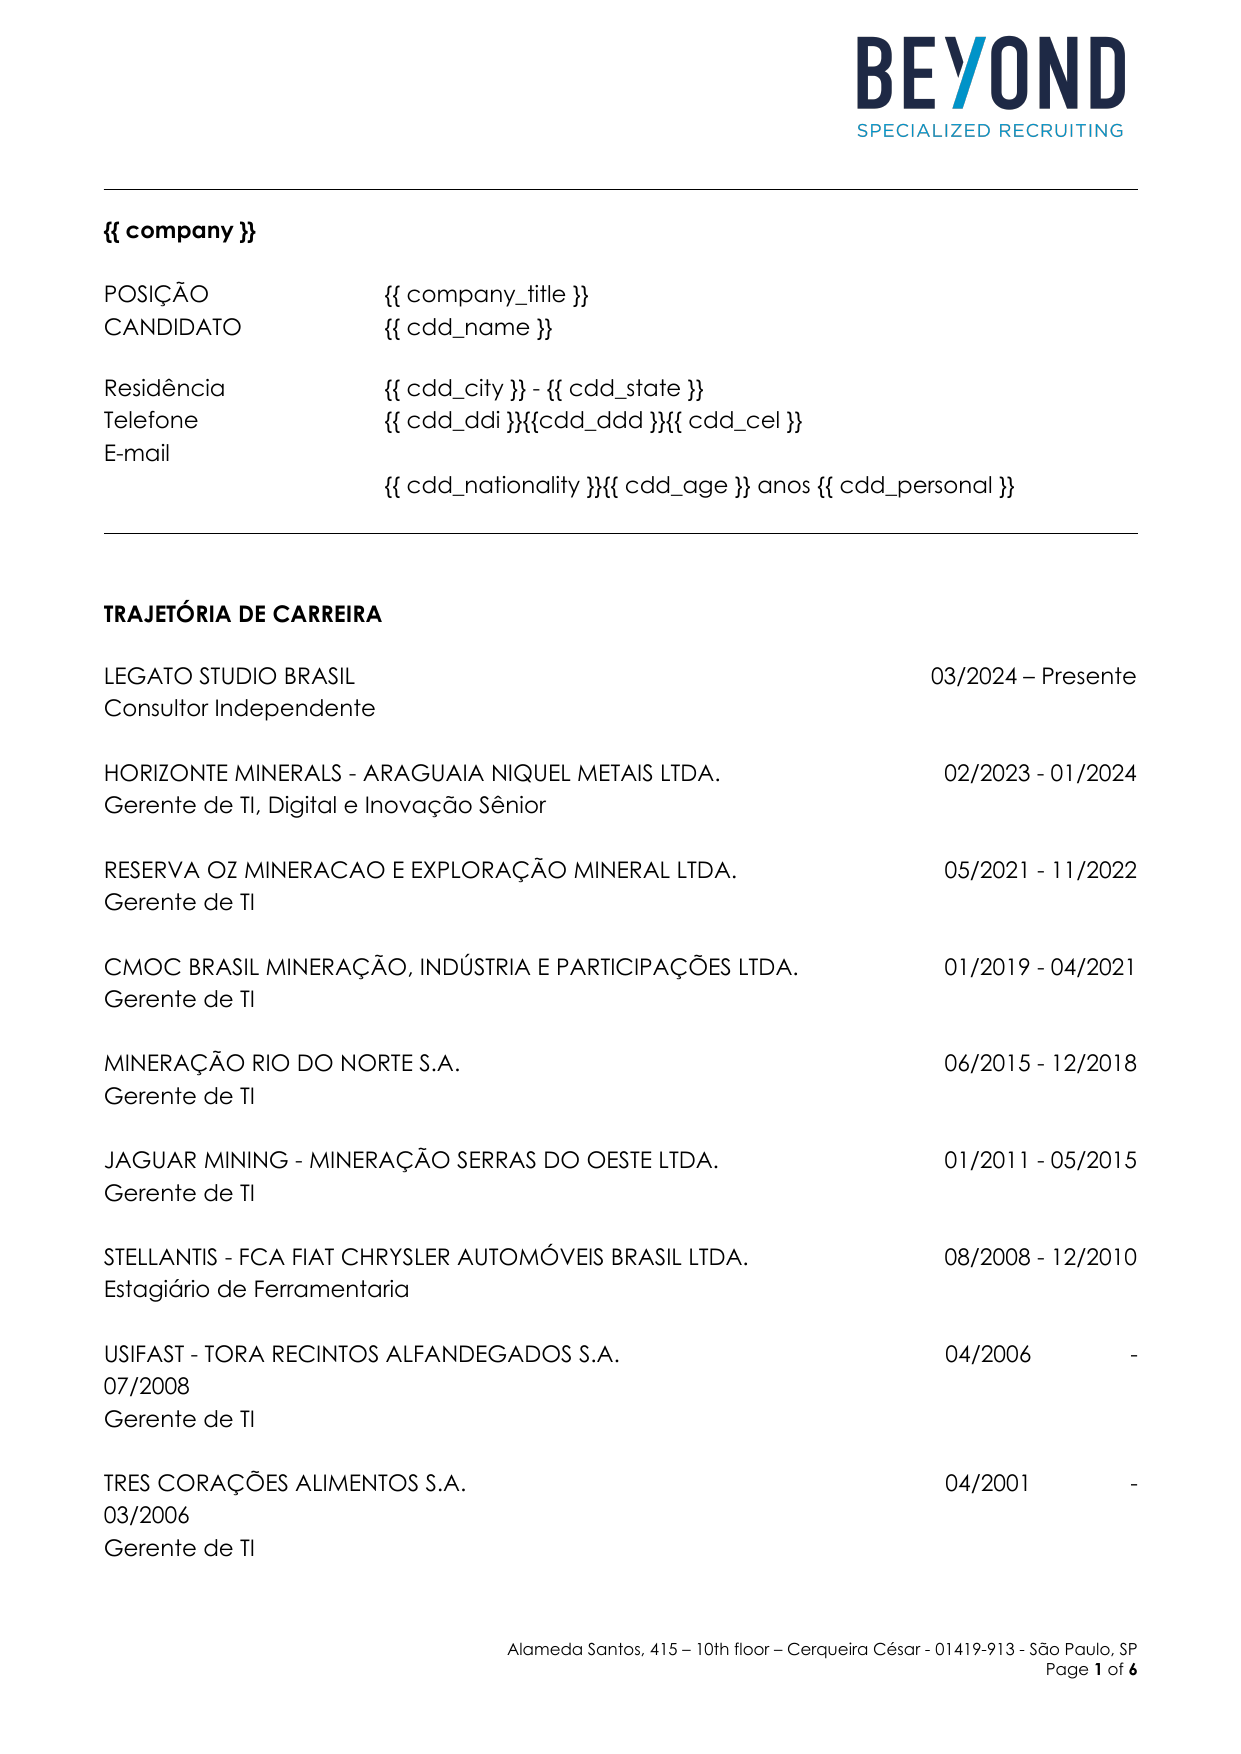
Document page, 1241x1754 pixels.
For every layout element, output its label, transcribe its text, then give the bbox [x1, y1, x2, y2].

text RESERVA OZ MINERACAO E EXPLORAÇÃO MINERAL LTDA. 05/2021 - 11/2022 [103, 855, 1138, 883]
text Gerente de TI [103, 1178, 1138, 1206]
text Estagiário de Ferramentaria [103, 1275, 1138, 1303]
text Residência {{ cdd_city }} - {{ cdd_state }} [103, 373, 1138, 402]
text MINERAÇÃO RIO DO NORTE S.A. 06/2015 - 12/2018 [103, 1049, 1138, 1077]
text TRAJETÓRIA DE CARREIRA [103, 600, 1138, 628]
picture [852, 28, 1127, 142]
text Gerente de TI [103, 1404, 1138, 1432]
text Gerente de TI [103, 1081, 1138, 1109]
text POSIÇÃO {{ company_title }} [103, 280, 1138, 308]
text Gerente de TI, Digital e Inovação Sênior [103, 790, 1138, 818]
text Consultor Independente [103, 693, 1138, 722]
text TRES CORAÇÕES ALIMENTOS S.A. 04/2001 - 03/2006 [103, 1468, 1138, 1529]
text {{ cdd_nationality }}{{ cdd_age }} anos {{ cdd_personal }} [103, 470, 1138, 498]
text CMOC BRASIL MINERAÇÃO, INDÚSTRIA E PARTICIPAÇÕES LTDA. 01/2019 - 04/2021 [103, 952, 1138, 980]
text Telefone {{ cdd_ddi }}{{cdd_ddd }}{{ cdd_cel }} [103, 406, 1138, 434]
text Gerente de TI [103, 1533, 1138, 1561]
text Gerente de TI [103, 984, 1138, 1012]
text CANDIDATO {{ cdd_name }} [103, 312, 1138, 340]
text STELLANTIS - FCA FIAT CHRYSLER AUTOMÓVEIS BRASIL LTDA. 08/2008 - 12/2010 [103, 1242, 1138, 1271]
text Gerente de TI [103, 887, 1138, 915]
text HORIZONTE MINERALS - ARAGUAIA NIQUEL METAIS LTDA. 02/2023 - 01/2024 [103, 758, 1138, 786]
text USIFAST - TORA RECINTOS ALFANDEGADOS S.A. 04/2006 - 07/2008 [103, 1339, 1138, 1400]
text {{ company }} [103, 212, 1138, 243]
text LEGATO STUDIO BRASIL 03/2024 – Presente [103, 661, 1138, 689]
text E-mail [103, 438, 1138, 466]
text JAGUAR MINING - MINERAÇÃO SERRAS DO OESTE LTDA. 01/2011 - 05/2015 [103, 1146, 1138, 1174]
